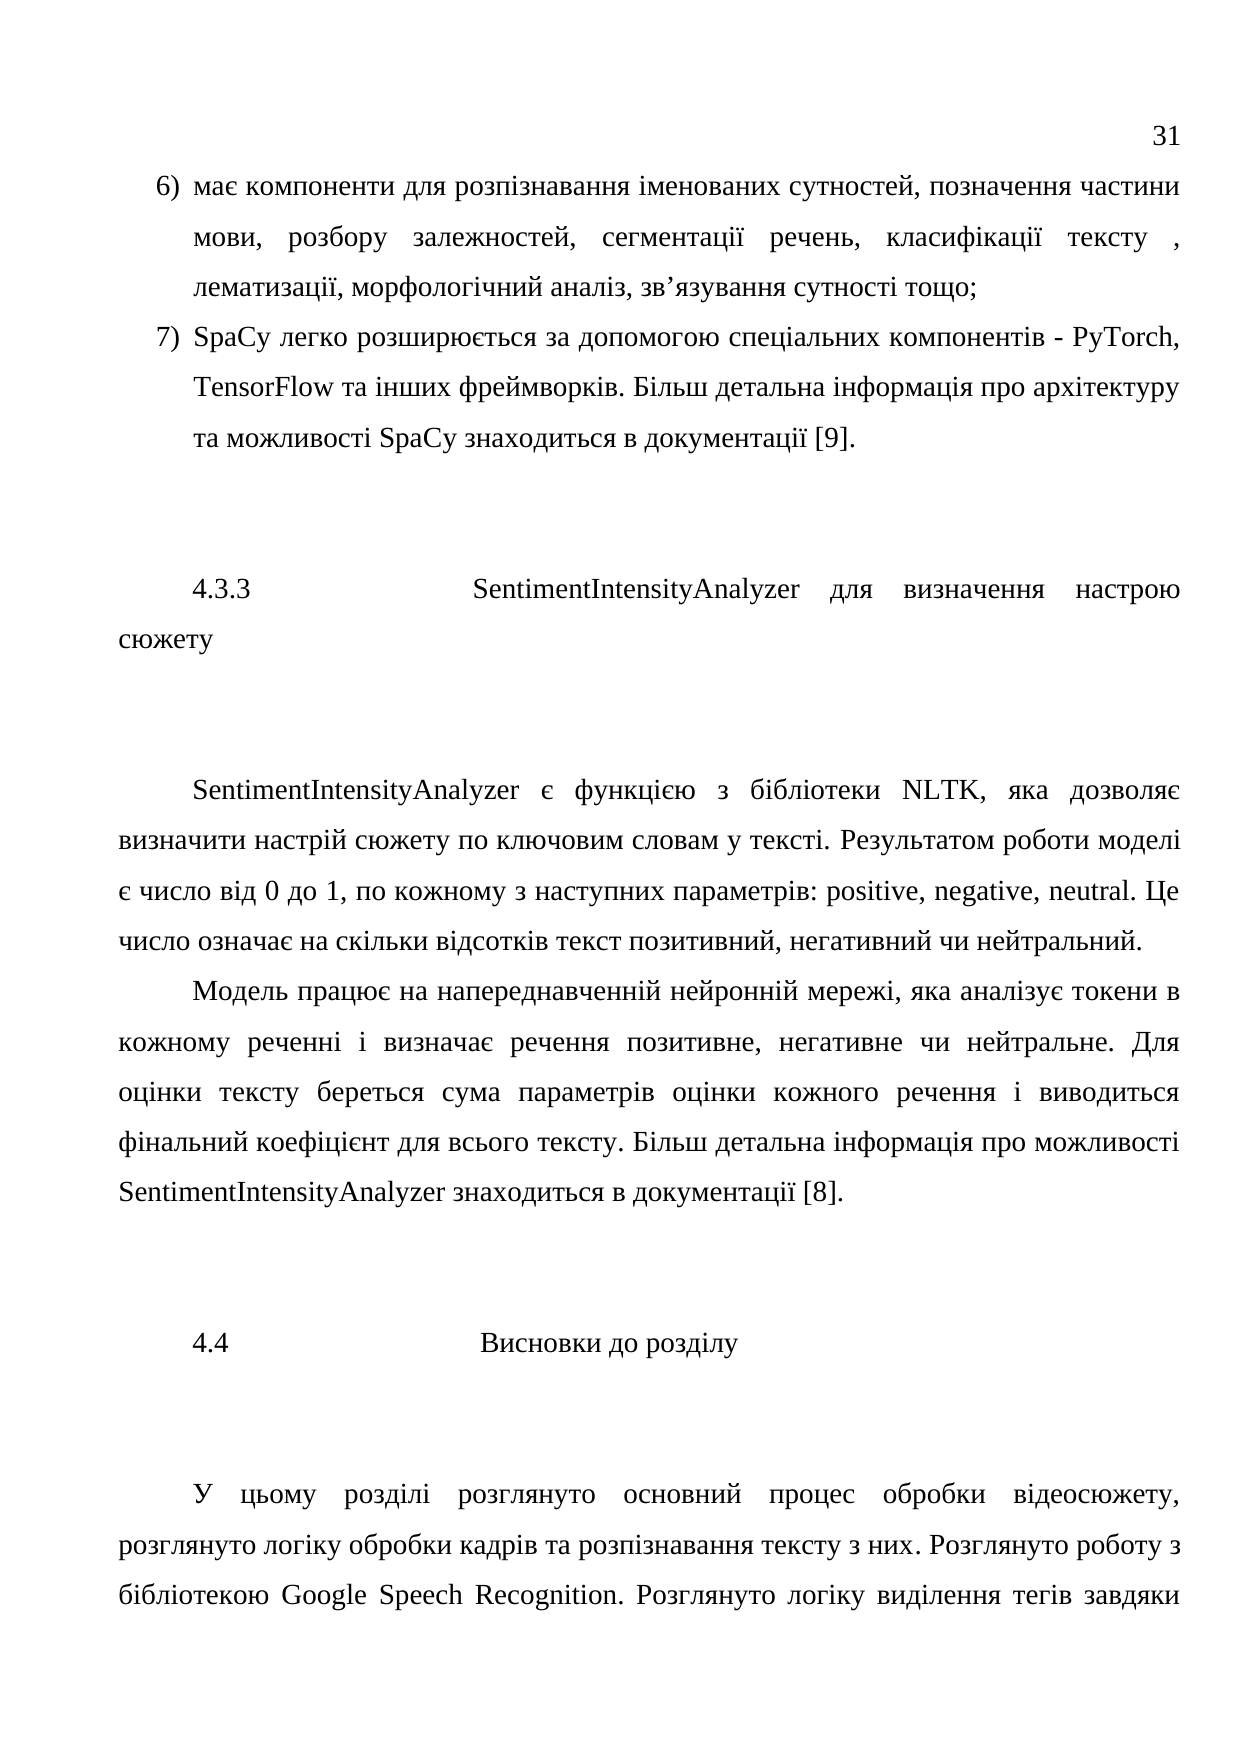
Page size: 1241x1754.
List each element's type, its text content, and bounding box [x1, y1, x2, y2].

subtitle SentimentIntensityAnalyzer для визначення настрою сюжету [118, 571, 1181, 655]
list має компоненти для розпізнавання іменованих сутностей, позначення частини мови, розбору залежностей, сегментації речень, класифікації тексту , лематизації, морфологічний аналіз, зв’язування сутності тощо; [156, 168, 1181, 302]
subtitle Висновки до розділу [118, 1326, 1181, 1359]
list SpaСy легко розширюється за допомогою спеціальних компонентів - PyTorch, TensorFlow та інших фреймворків. Більш детальна інформація про архітектуру та можливості SpaCy знаходиться в документації [9]. [156, 319, 1181, 453]
text Модель працює на напереднавченній нейронній мережі, яка аналізує токени в кожному реченні і визначає речення позитивне, негативне чи нейтральне. Для оцінки тексту береться сума параметрів оцінки кожного речення і виводиться фінальний коефіцієнт для всього тексту. Більш детальна інформація про можливості SentimentIntensityAnalyzer знаходиться в документації [8]. [118, 973, 1181, 1208]
text SentimentIntensityAnalyzer є функцією з бібліотеки NLTK, яка дозволяє визначити настрій сюжету по ключовим словам у тексті. Результатом роботи моделі є число від 0 до 1, по кожному з наступних параметрів: positive, negative, neutral. Це число означає на скільки відсотків текст позитивний, негативний чи нейтральний. [118, 772, 1181, 957]
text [118, 1476, 1181, 1611]
